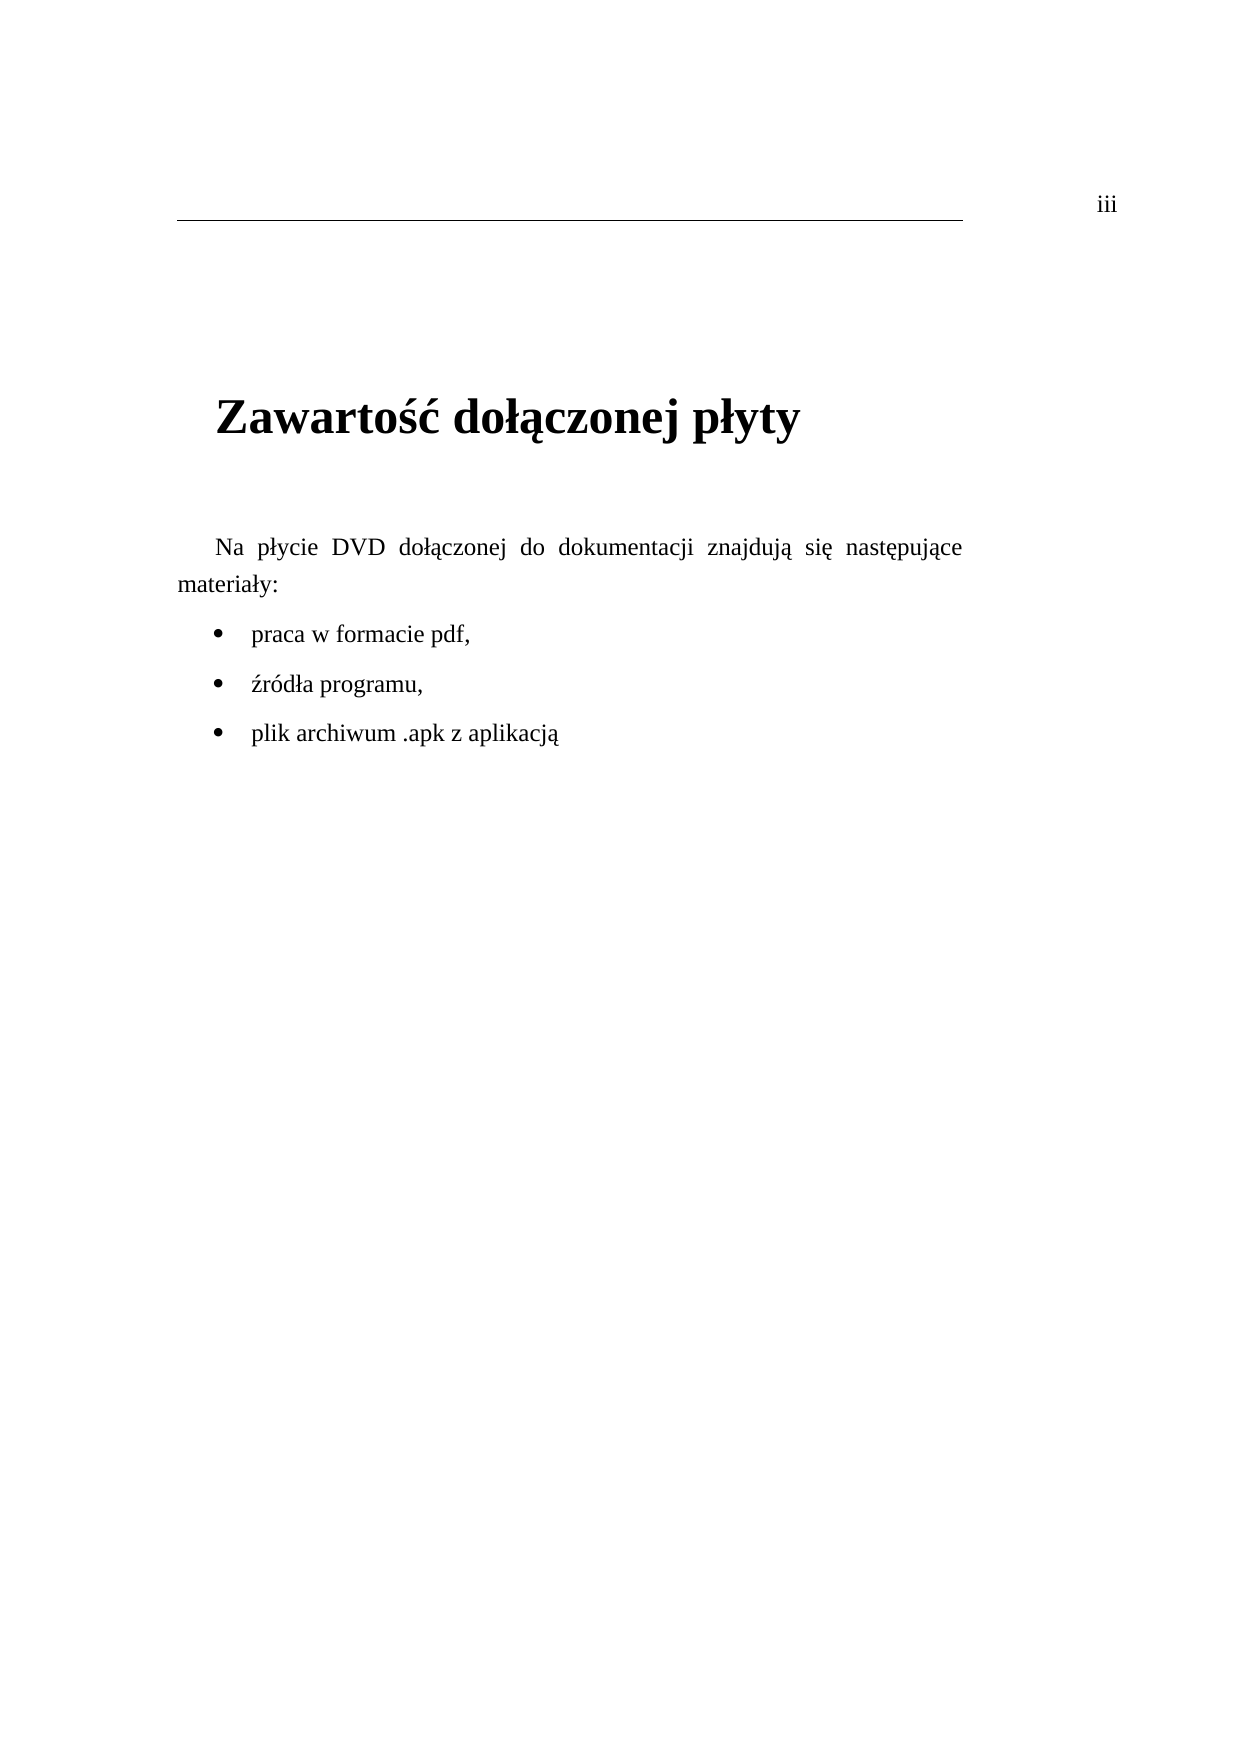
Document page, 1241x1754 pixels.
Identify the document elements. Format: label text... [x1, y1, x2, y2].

text Na płycie DVD dołączonej do dokumentacji znajdują się następujące materiały: [177, 532, 963, 598]
list plik archiwum .apk z aplikacją [214, 718, 963, 747]
subtitle Zawartość dołączonej płyty [215, 387, 963, 444]
list źródła programu, [214, 669, 963, 697]
list praca w formacie pdf, [214, 619, 963, 648]
